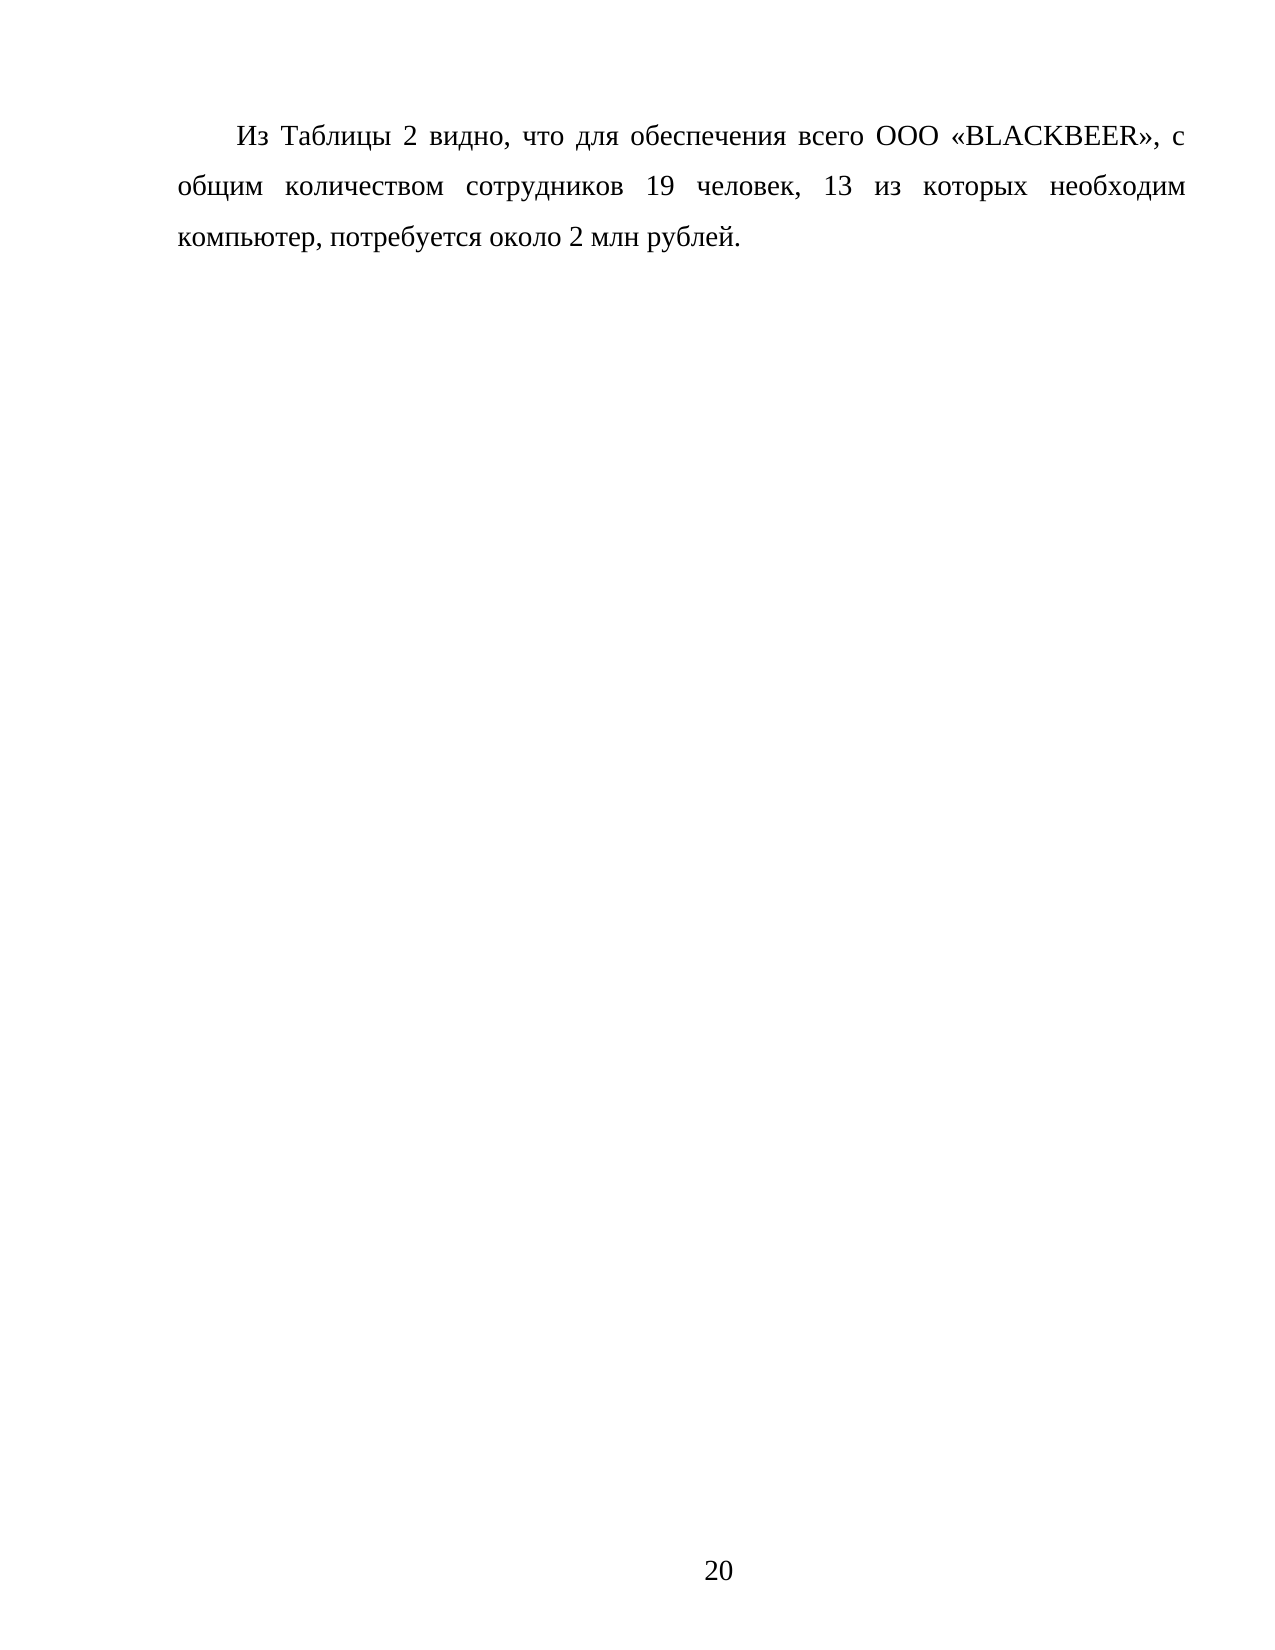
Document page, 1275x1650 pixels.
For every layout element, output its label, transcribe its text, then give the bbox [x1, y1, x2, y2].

text Из Таблицы 2 видно, что для обеспечения всего ООО «BLACKBEER», с общим количеством сотрудников 19 человек, 13 из которых необходим компьютер, потребуется около 2 млн рублей. [177, 118, 1186, 252]
